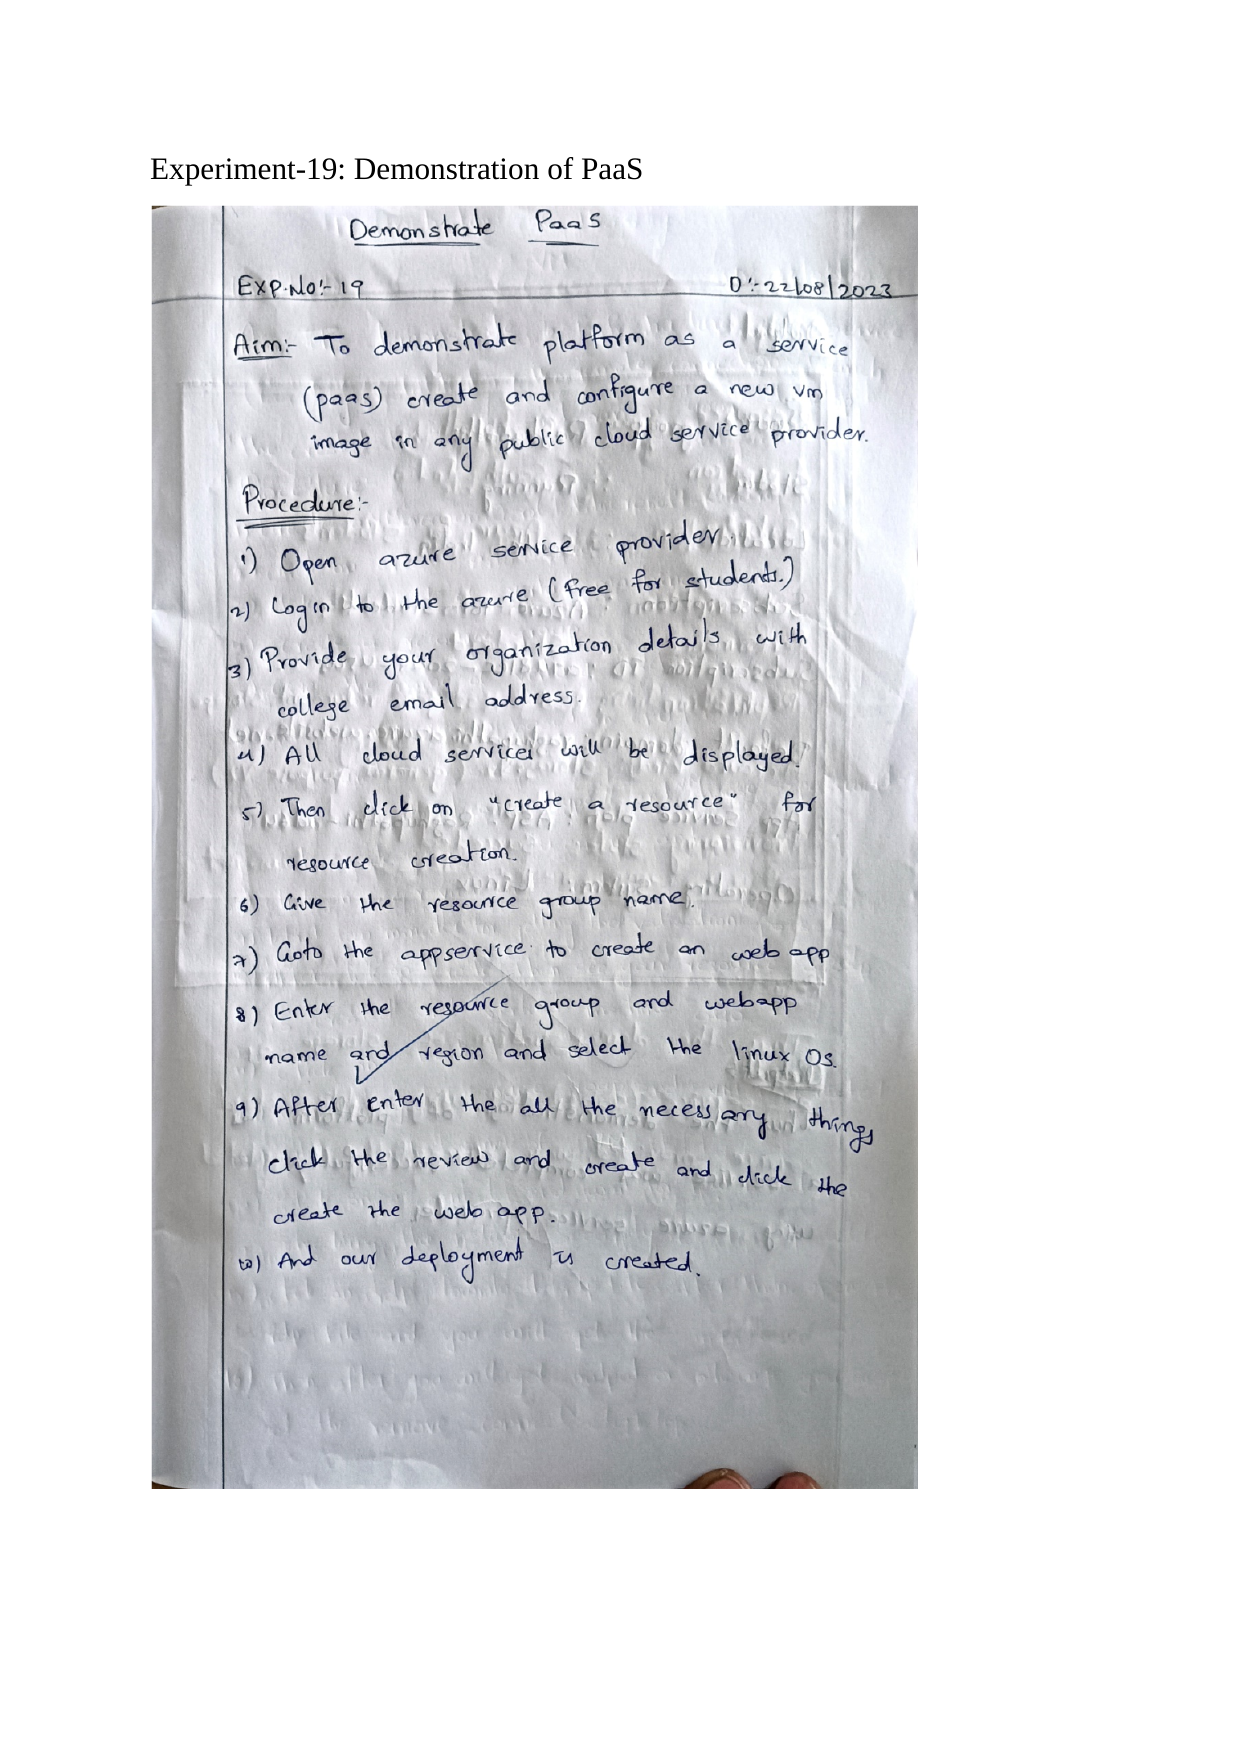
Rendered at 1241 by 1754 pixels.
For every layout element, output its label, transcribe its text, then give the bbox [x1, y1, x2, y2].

text Experiment-19: Demonstration of PaaS [150, 150, 1090, 186]
picture [152, 207, 918, 1488]
